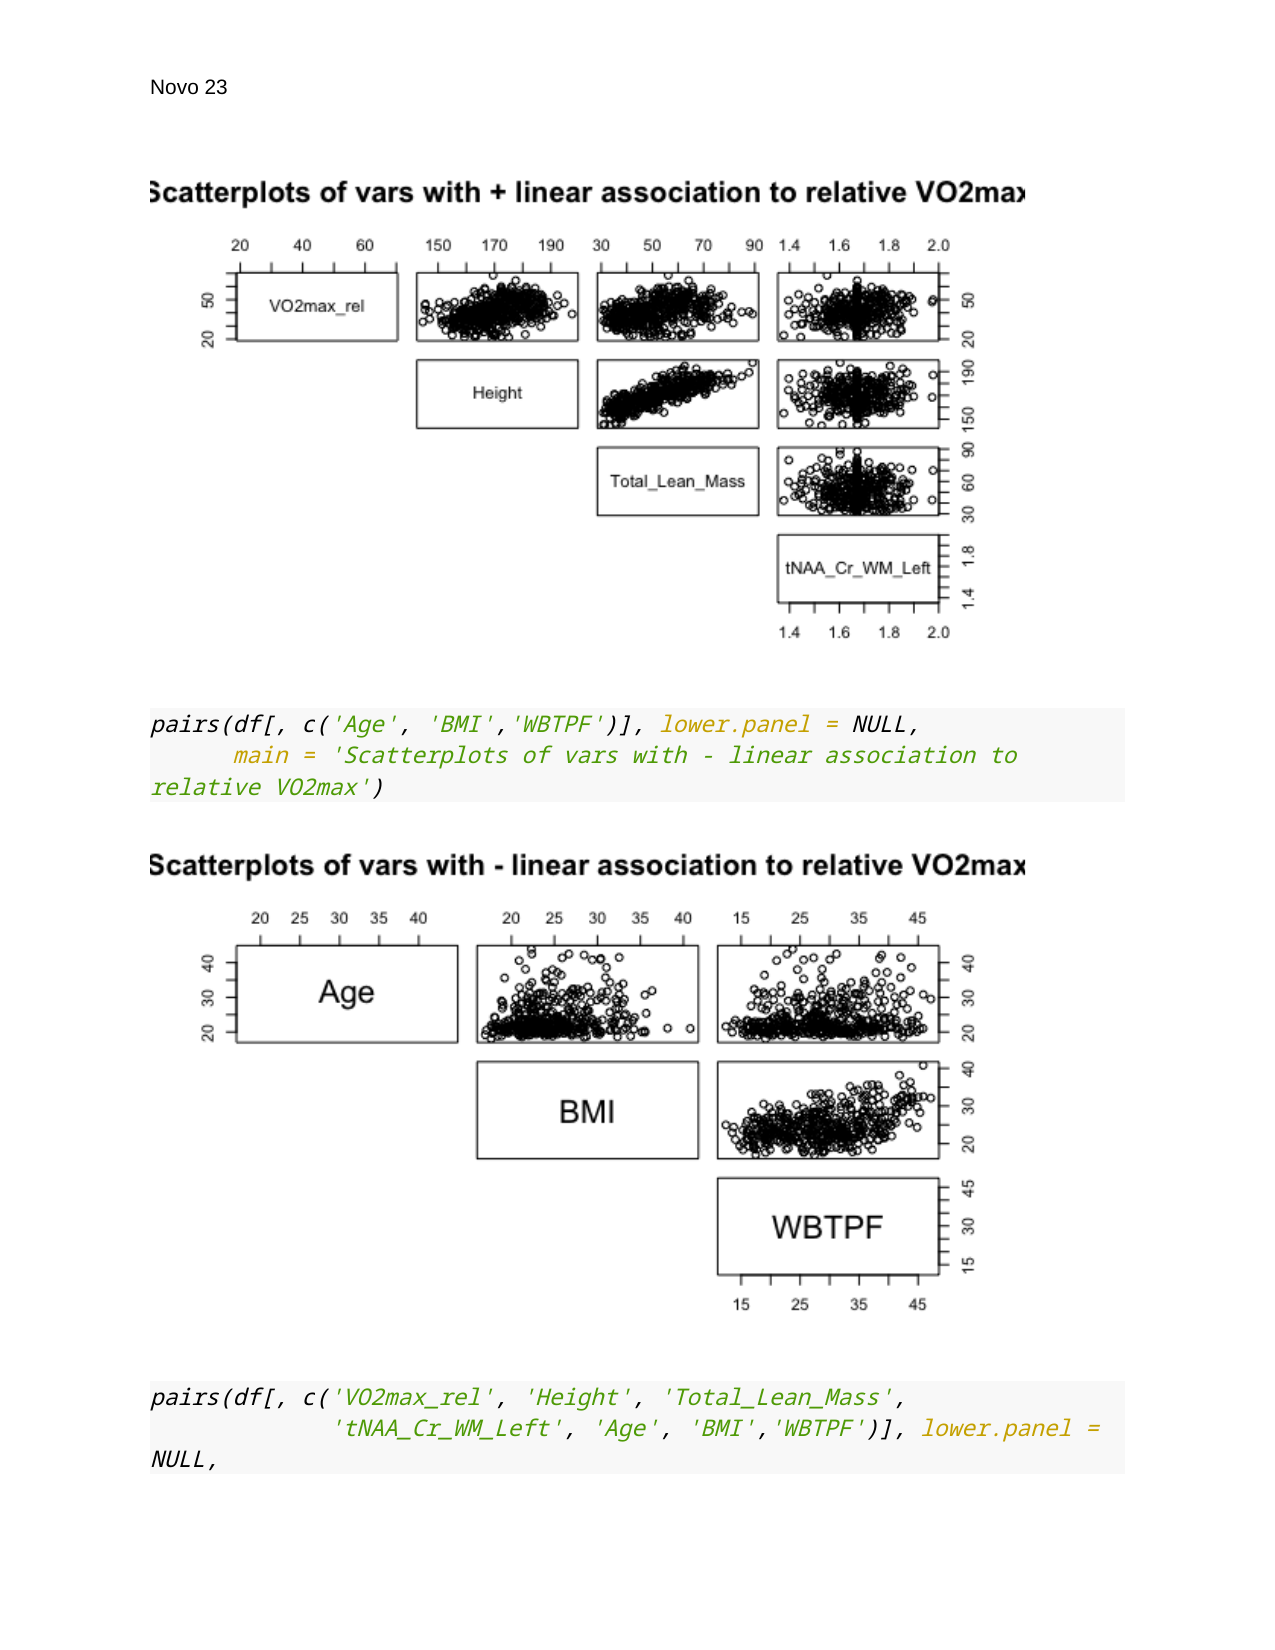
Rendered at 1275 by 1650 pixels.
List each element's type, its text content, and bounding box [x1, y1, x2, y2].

text pairs(df[, c('Age', 'BMI','WBTPF')], lower.panel = NULL, main = 'Scatterplots of vars with - linear association to relative VO2max') [384, 708, 1125, 802]
picture [150, 150, 1025, 690]
picture [150, 822, 1025, 1362]
